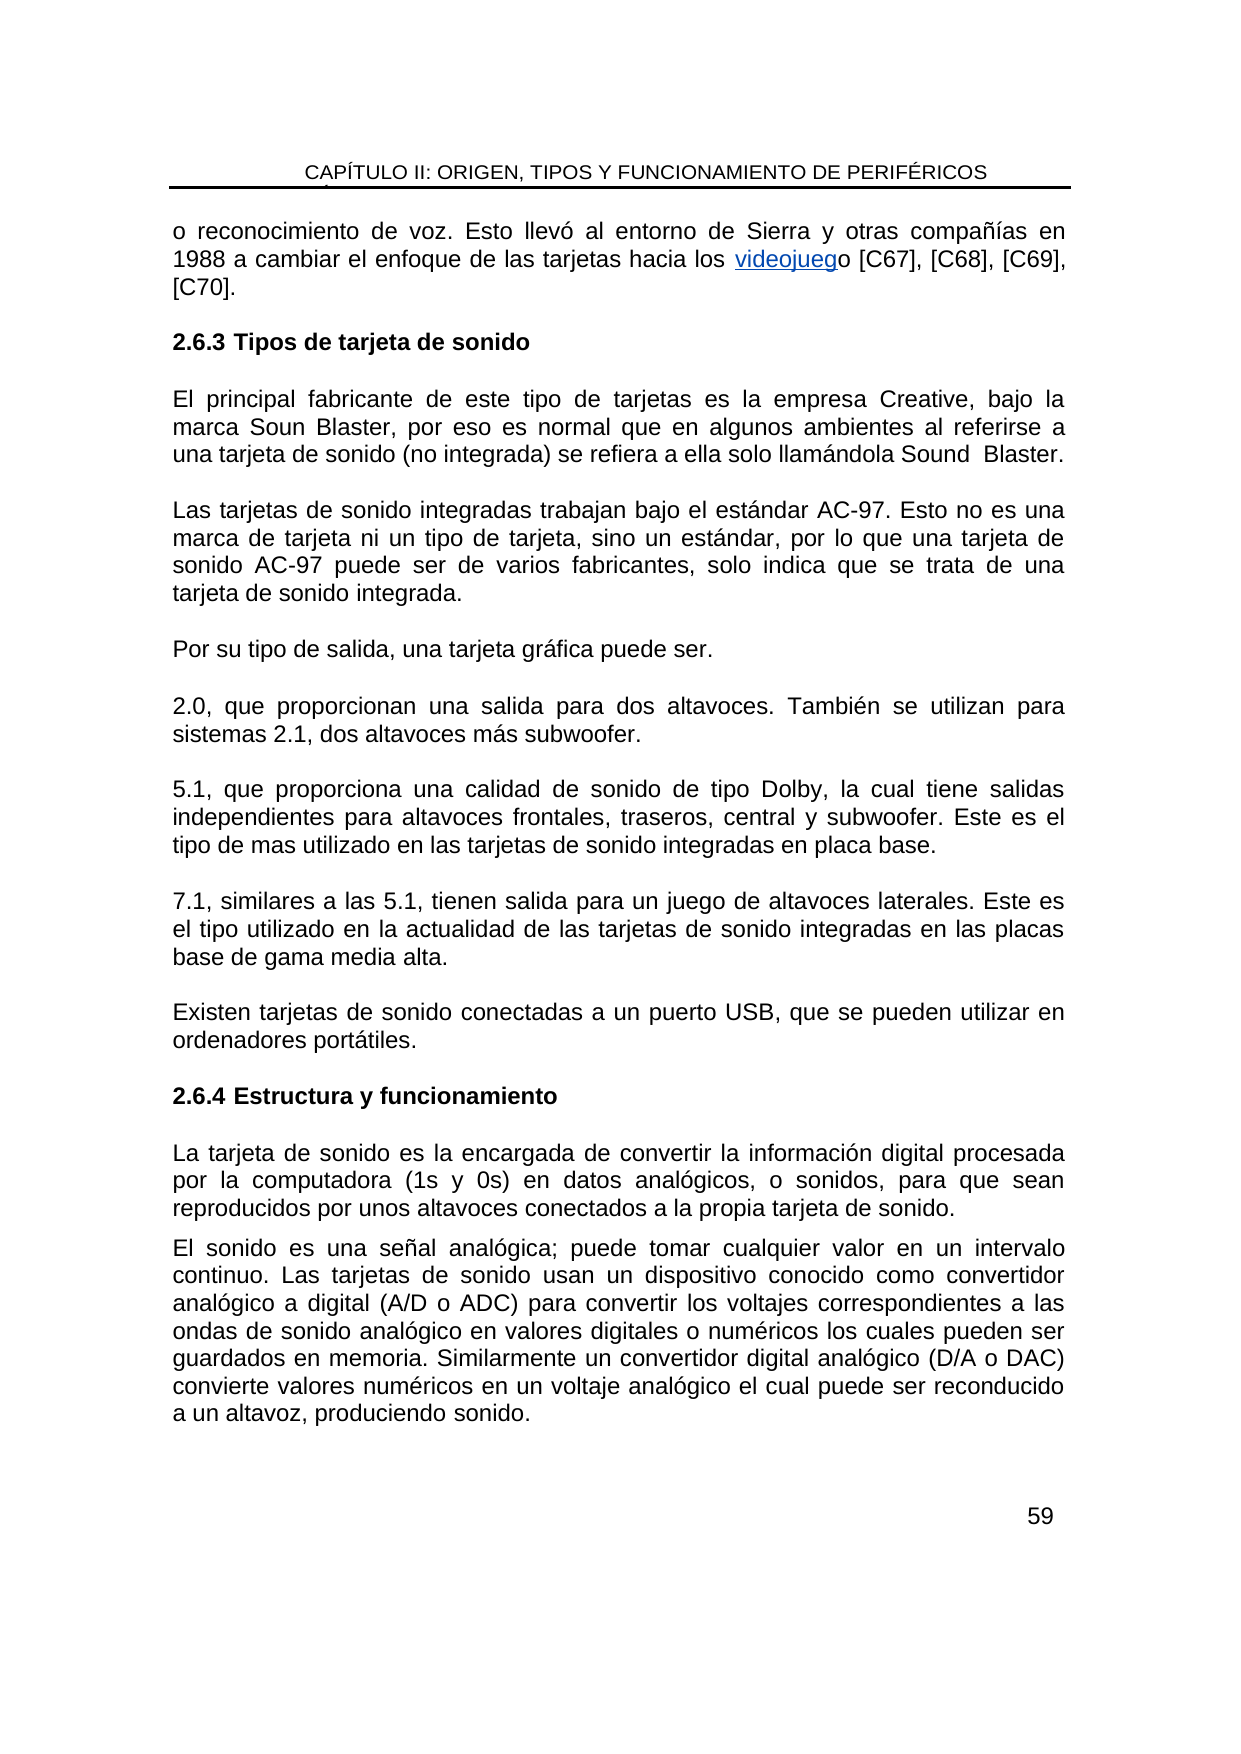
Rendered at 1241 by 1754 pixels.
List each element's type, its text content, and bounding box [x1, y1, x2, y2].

text El sonido es una señal analógica; puede tomar cualquier valor en un intervalo continuo. Las tarjetas de sonido usan un dispositivo conocido como convertidor analógico a digital (A/D o ADC) para convertir los voltajes correspondientes a las ondas de sonido analógico en valores digitales o numéricos los cuales pueden ser guardados en memoria. Similarmente un convertidor digital analógico (D/A o DAC) convierte valores numéricos en un voltaje analógico el cual puede ser reconducido a un altavoz, produciendo sonido. [172, 1234, 1066, 1427]
text 2.0, que proporcionan una salida para dos altavoces. También se utilizan para sistemas 2.1, dos altavoces más subwoofer. [172, 692, 1066, 747]
text 7.1, similares a las 5.1, tienen salida para un juego de altavoces laterales. Este es el tipo utilizado en la actualidad de las tarjetas de sonido integradas en las placas base de gama media alta. [172, 887, 1067, 970]
text Las tarjetas de sonido integradas trabajan bajo el estándar AC-97. Esto no es una marca de tarjeta ni un tipo de tarjeta, sino un estándar, por lo que una tarjeta de sonido AC-97 puede ser de varios fabricantes, solo indica que se trata de una tarjeta de sonido integrada. [172, 496, 1066, 606]
text 5.1, que proporciona una calidad de sonido de tipo Dolby, la cual tiene salidas independientes para altavoces frontales, traseros, central y subwoofer. Este es el tipo de mas utilizado en las tarjetas de sonido integradas en placa base. [172, 775, 1067, 858]
text Existen tarjetas de sonido conectadas a un puerto USB, que se pueden utilizar en ordenadores portátiles. [172, 998, 1066, 1054]
subtitle Estructura y funcionamiento [172, 1082, 1123, 1110]
text o reconocimiento de voz. Esto llevó al entorno de Sierra y otras compañías en 1988 a cambiar el enfoque de las tarjetas hacia los videojuego [C67], [C68], [C69], [C70]. [172, 217, 1067, 300]
text El principal fabricante de este tipo de tarjetas es la empresa Creative, bajo la marca Soun Blaster, por eso es normal que en algunos ambientes al referirse a una tarjeta de sonido (no integrada) se refiera a ella solo llamándola Sound Blaster. [172, 384, 1066, 468]
text Por su tipo de salida, una tarjeta gráfica puede ser. [172, 635, 1123, 663]
subtitle Tipos de tarjeta de sonido [172, 328, 1123, 356]
text La tarjeta de sonido es la encargada de convertir la información digital procesada por la computadora (1s y 0s) en datos analógicos, o sonidos, para que sean reproducidos por unos altavoces conectados a la propia tarjeta de sonido. [172, 1138, 1067, 1221]
